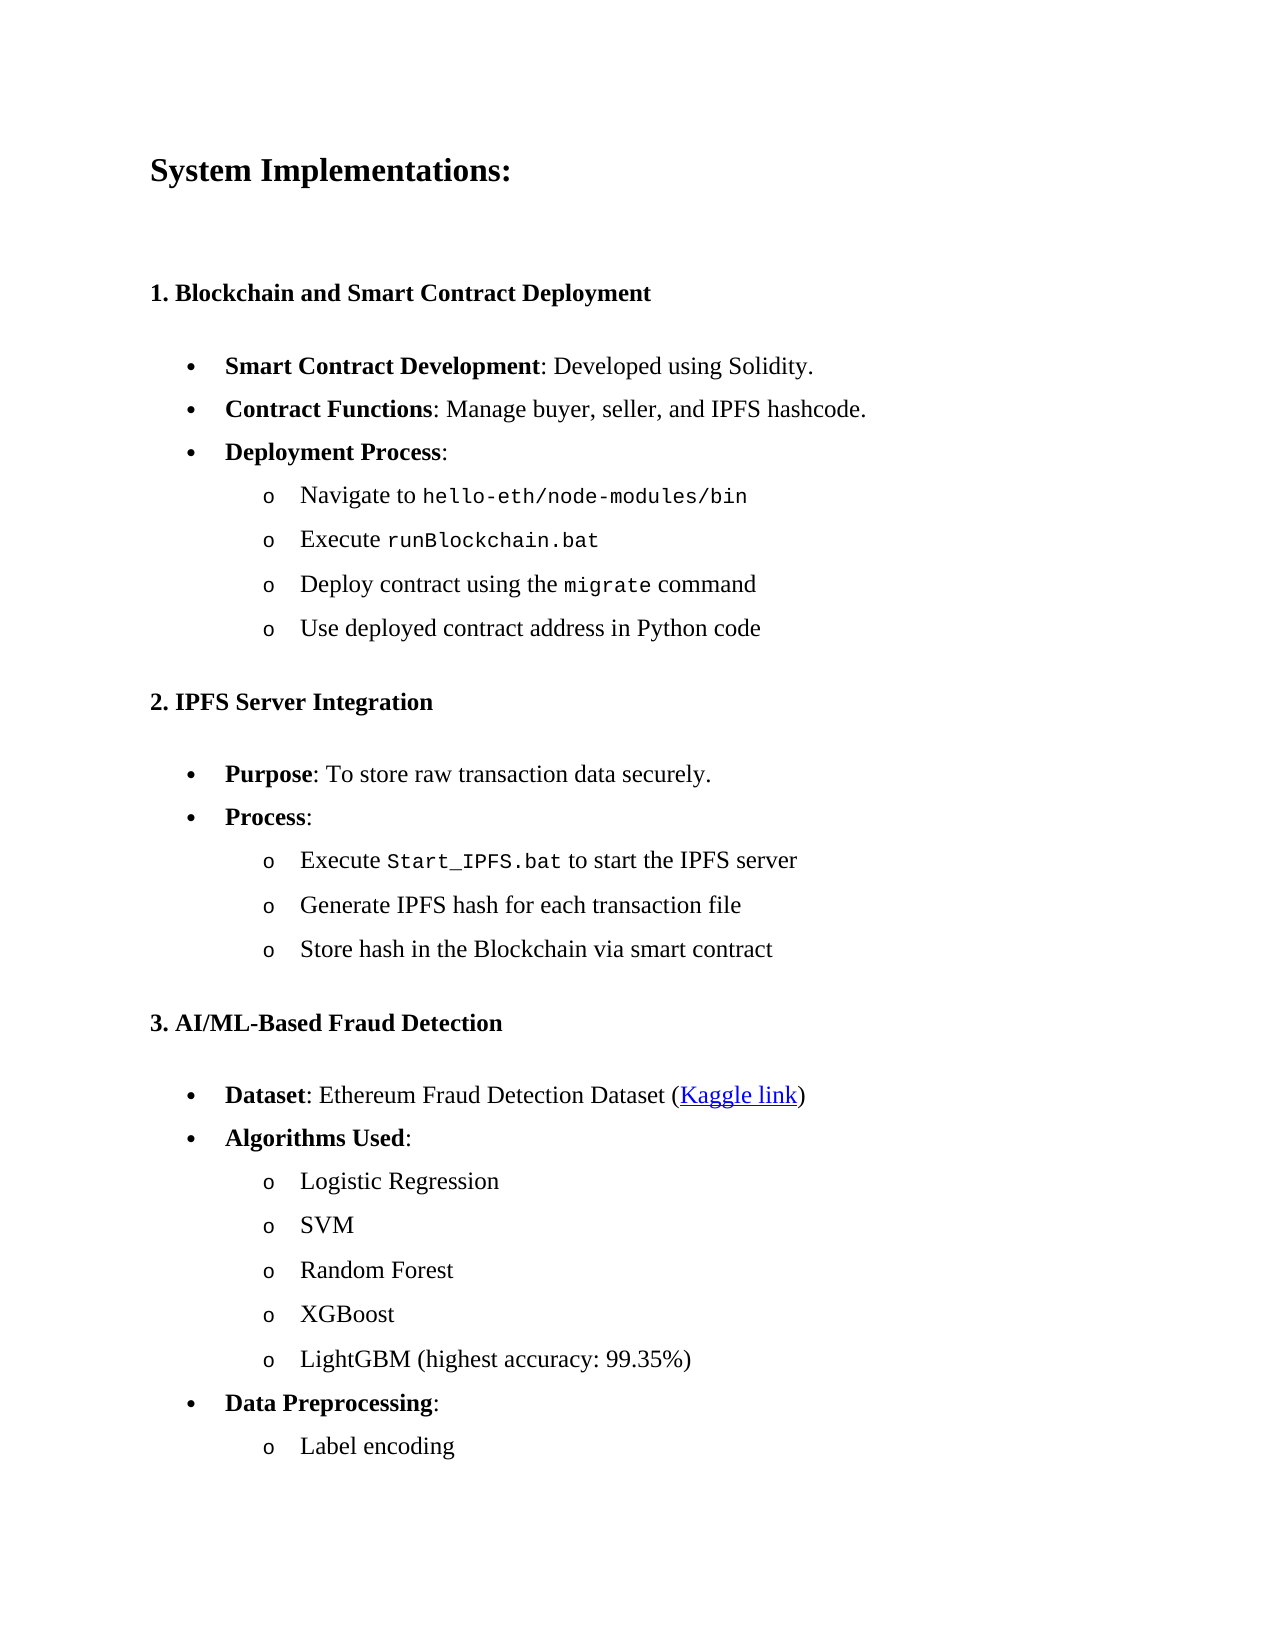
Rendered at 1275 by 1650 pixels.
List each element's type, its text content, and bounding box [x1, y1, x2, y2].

list Dataset: Ethereum Fraud Detection Dataset (Kaggle link) [187, 1080, 1125, 1109]
list LightGBM (highest accuracy: 99.35%) [262, 1344, 1125, 1373]
list Data Preprocessing: [187, 1388, 1125, 1417]
list Algorithms Used: [187, 1123, 1125, 1152]
list Random Forest [262, 1255, 1125, 1284]
list Logistic Regression [262, 1166, 1125, 1196]
text System Implementations: [150, 150, 1125, 188]
list Contract Functions: Manage buyer, seller, and IPFS hashcode. [187, 394, 1125, 423]
list Deployment Process: [187, 437, 1125, 466]
list Store hash in the Blockchain via smart contract [262, 934, 1125, 964]
text 1. Blockchain and Smart Contract Deployment [150, 278, 1125, 307]
list Smart Contract Development: Developed using Solidity. [187, 351, 1125, 379]
list Deploy contract using the migrate command [262, 569, 1125, 598]
list Purpose: To store raw transaction data securely. [187, 759, 1125, 788]
text 2. IPFS Server Integration [150, 687, 1125, 716]
list XGBoost [262, 1299, 1125, 1329]
text 3. AI/ML-Based Fraud Detection [150, 1008, 1125, 1036]
list Execute Start_IPFS.bat to start the IPFS server [262, 845, 1125, 875]
list Label encoding [262, 1431, 1125, 1461]
list Use deployed contract address in Python code [262, 613, 1125, 643]
list Generate IPFS hash for each transaction file [262, 890, 1125, 919]
list Process: [187, 802, 1125, 831]
list SVM [262, 1211, 1125, 1240]
list Navigate to hello-eth/node-modules/bin [262, 480, 1125, 510]
list Execute runBlockchain.bat [262, 524, 1125, 554]
